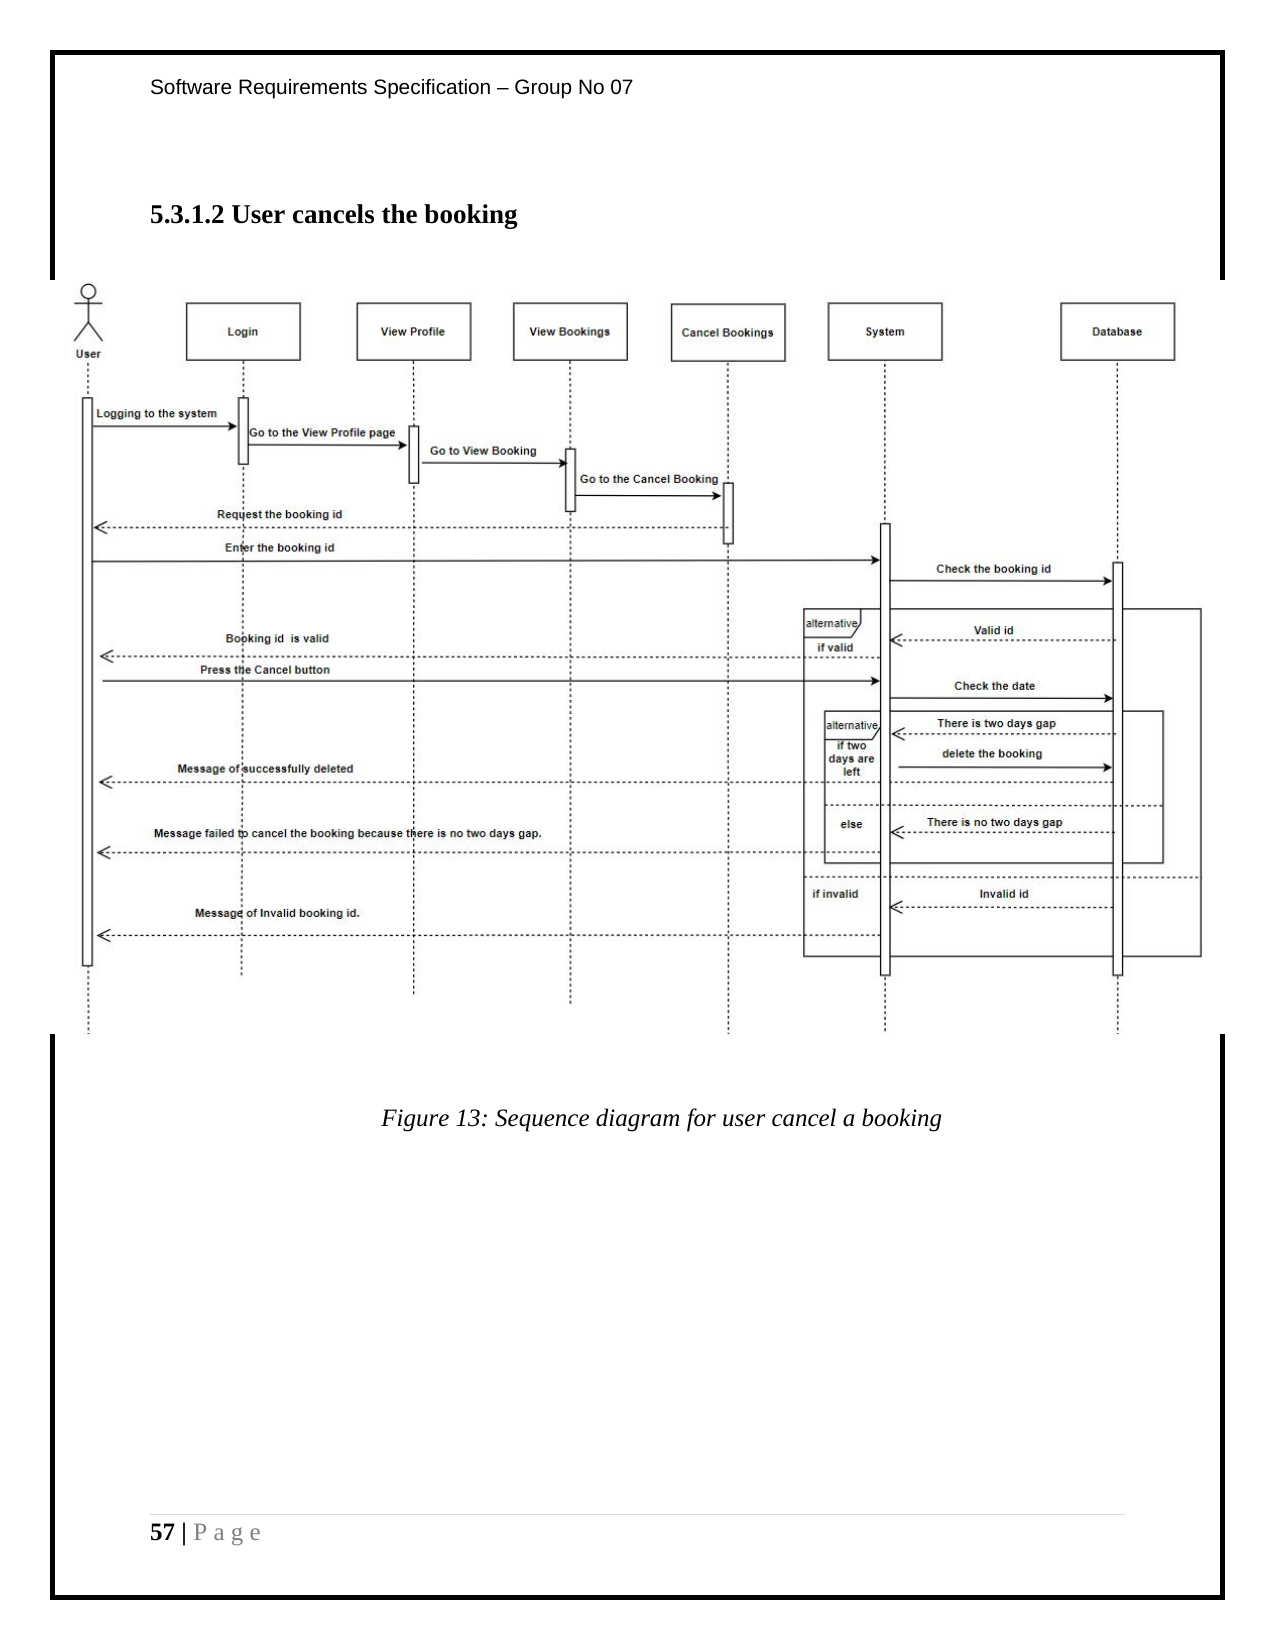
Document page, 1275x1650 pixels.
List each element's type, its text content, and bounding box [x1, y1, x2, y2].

text Figure 13: Sequence diagram for user cancel a booking [150, 1103, 1125, 1132]
picture [42, 280, 1249, 1034]
subtitle 5.3.1.2 User cancels the booking [150, 198, 1125, 229]
